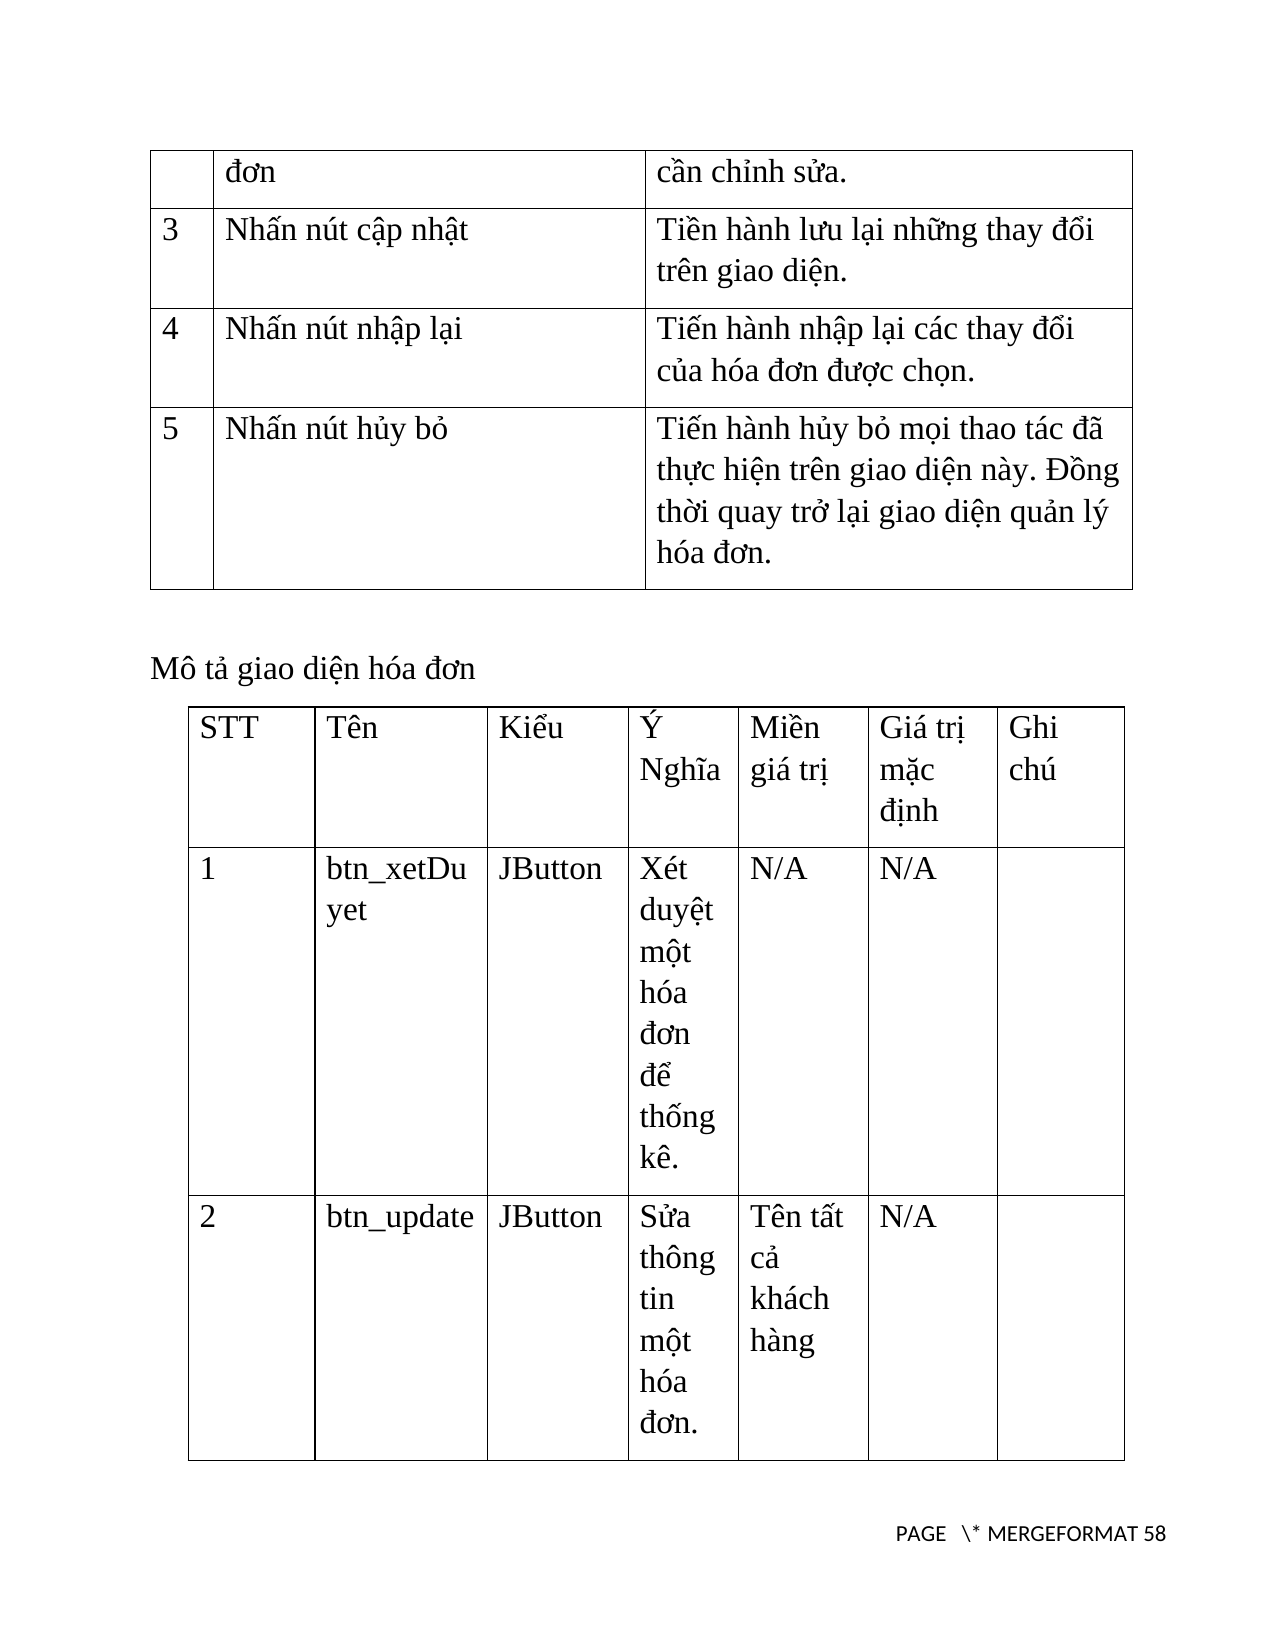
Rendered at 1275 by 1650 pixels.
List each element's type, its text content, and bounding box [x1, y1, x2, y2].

table_cell Tiến hành nhập lại các thay đổi của hóa đơn được chọn. [646, 309, 1132, 407]
table_cell Nhấn nút hủy bỏ [214, 408, 645, 589]
table_header Kiểu [488, 708, 628, 847]
table_cell 4 [151, 309, 213, 407]
table_header Giá trị mặc định [869, 708, 997, 847]
table_cell N/A [869, 1196, 997, 1460]
table_header Ghi chú [998, 708, 1124, 847]
table_cell 5 [151, 408, 213, 589]
table_cell N/A [739, 848, 868, 1195]
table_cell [646, 151, 1132, 208]
table_cell [998, 848, 1124, 1195]
table_cell Nhấn nút nhập lại [214, 309, 645, 407]
table_cell Sửa thông tin một hóa đơn. [629, 1196, 738, 1460]
table_cell 2 [189, 1196, 314, 1460]
table_header Tên [316, 708, 487, 847]
table_header STT [189, 708, 314, 847]
table_cell Nhấn nút cập nhật [214, 209, 645, 308]
table_header Miền giá trị [739, 708, 868, 847]
text Mô tả giao diện hóa đơn [150, 648, 1167, 687]
table_cell btn_xetDuyet [316, 848, 487, 1195]
table_cell Tiến hành hủy bỏ mọi thao tác đã thực hiện trên giao diện này. Đồng thời quay trở lại giao diện quản lý hóa đơn. [646, 408, 1132, 589]
table_cell 3 [151, 209, 213, 308]
table_cell Tiền hành lưu lại những thay đổi trên giao diện. [646, 209, 1132, 308]
table_cell JButton [488, 848, 628, 1195]
table_cell Tên tất cả khách hàng [739, 1196, 868, 1460]
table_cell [214, 151, 645, 208]
table_cell [998, 1196, 1124, 1460]
table_header Ý Nghĩa [629, 708, 738, 847]
table_cell btn_update [316, 1196, 487, 1460]
table_cell 1 [189, 848, 314, 1195]
table_cell 2 [151, 151, 213, 208]
table_cell N/A [869, 848, 997, 1195]
table_cell JButton [488, 1196, 628, 1460]
table_cell Xét duyệt một hóa đơn để thống kê. [629, 848, 738, 1195]
